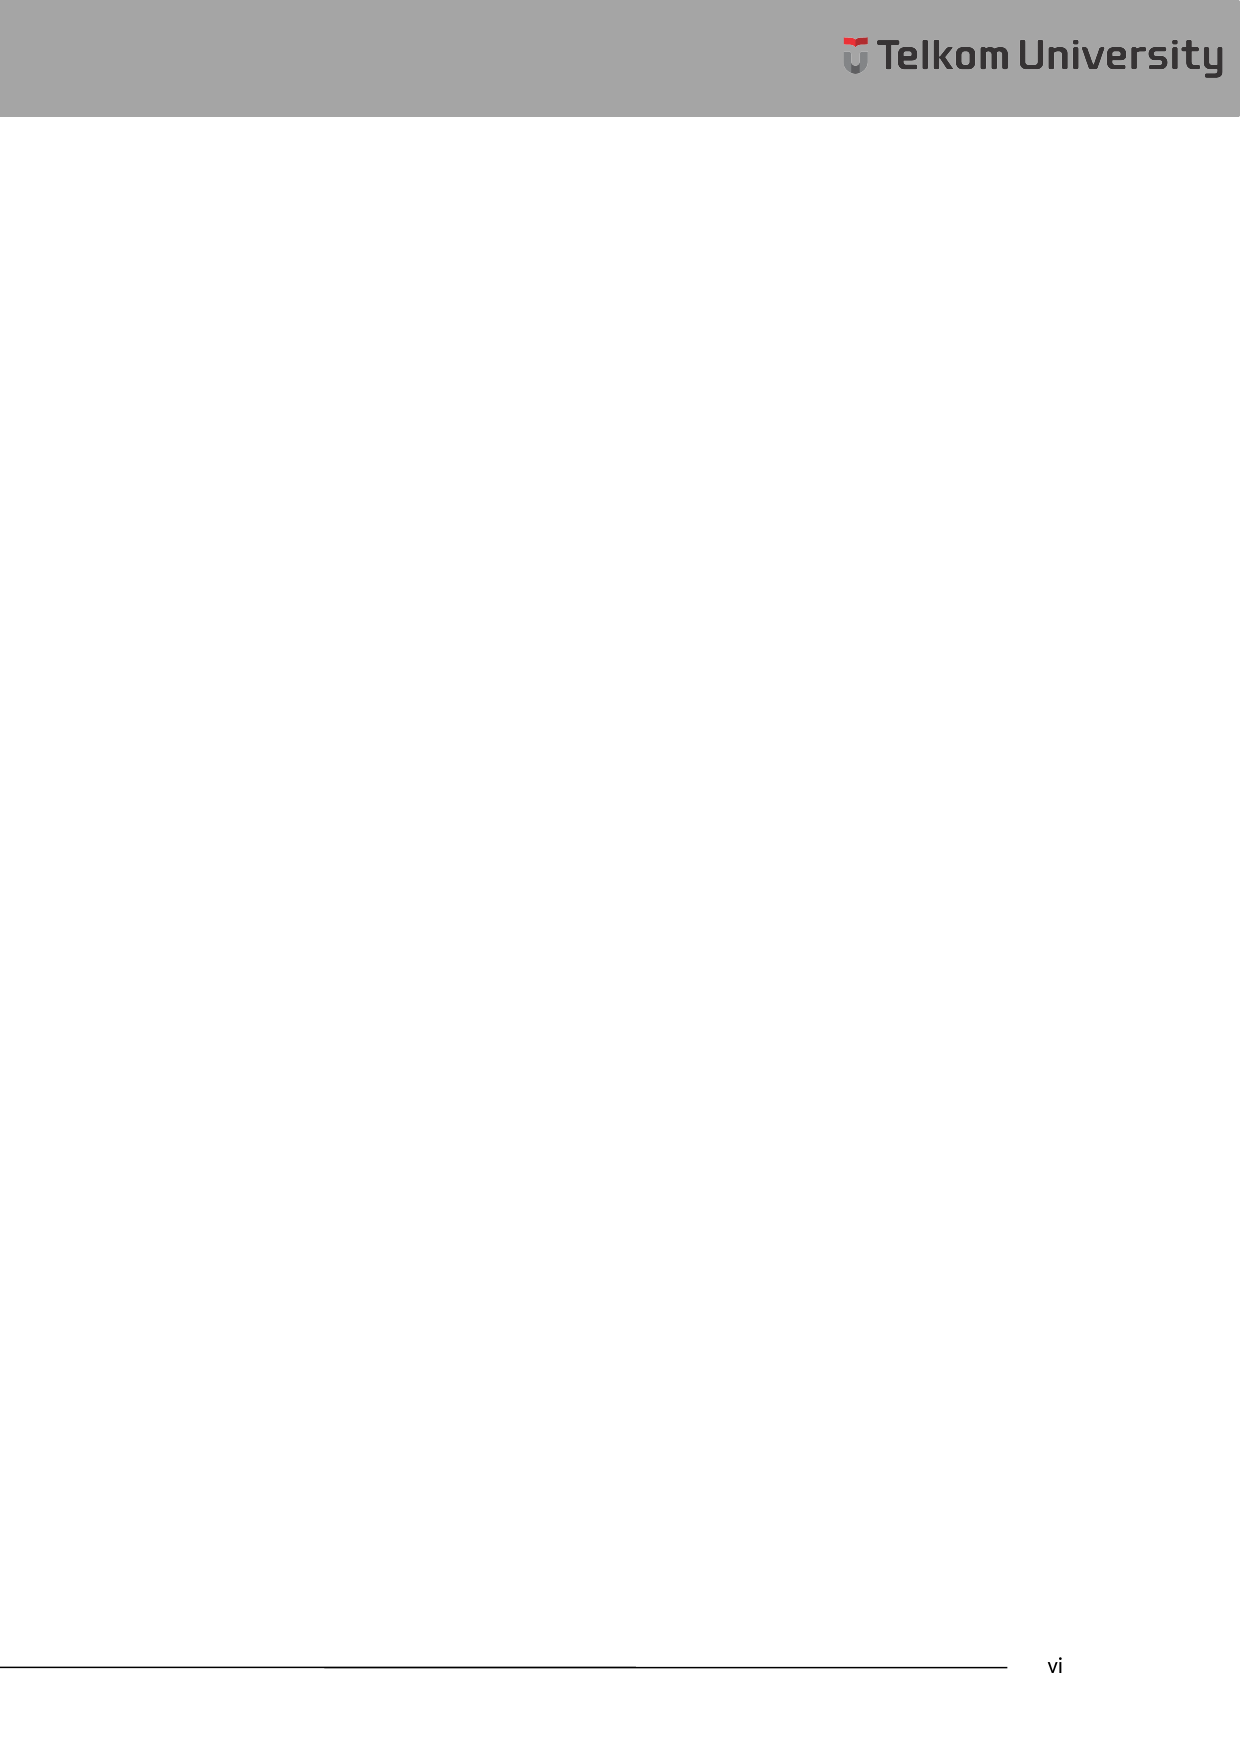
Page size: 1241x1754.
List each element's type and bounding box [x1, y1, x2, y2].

picture [843, 37, 1223, 78]
